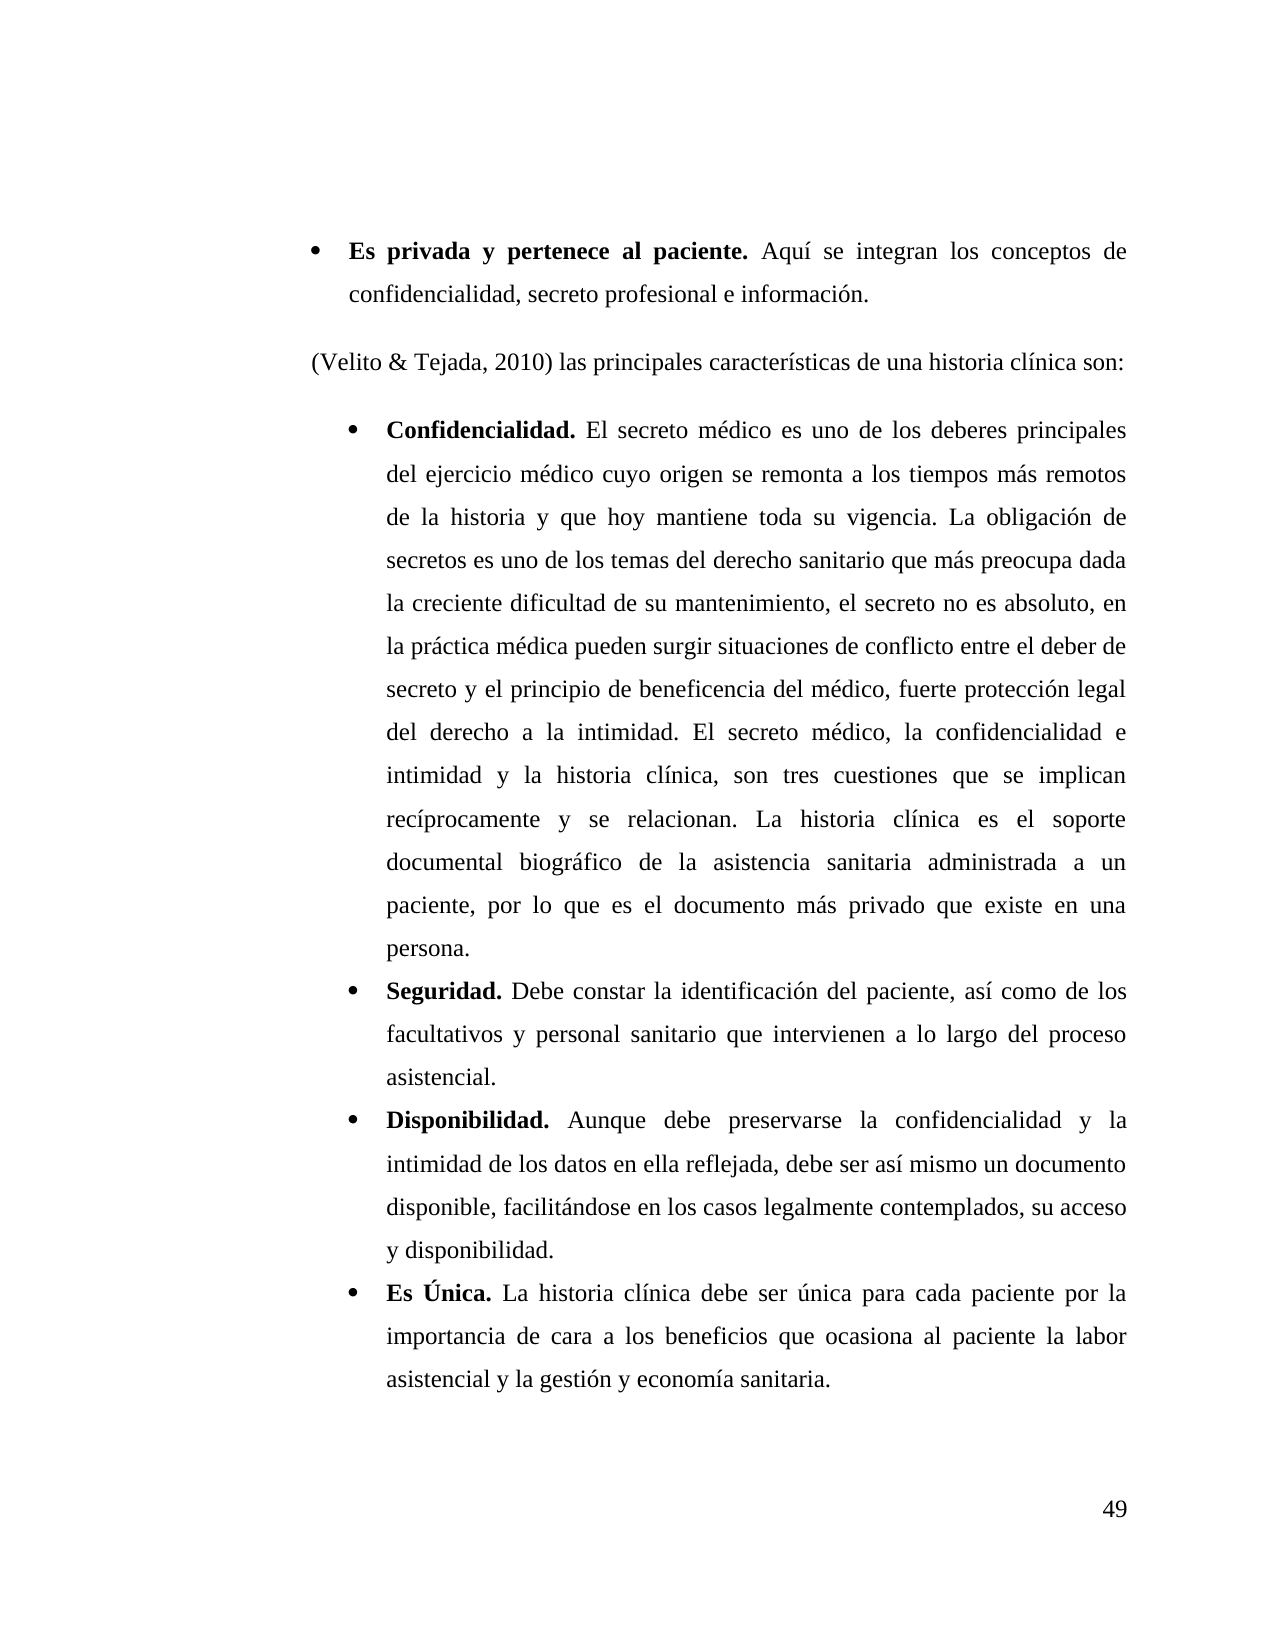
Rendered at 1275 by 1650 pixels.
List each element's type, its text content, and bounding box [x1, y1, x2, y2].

list Seguridad. Debe constar la identificación del paciente, así como de los facultativos y personal sanitario que intervienen a lo largo del proceso asistencial. [349, 976, 1127, 1091]
list Es Única. La historia clínica debe ser única para cada paciente por la importancia de cara a los beneficios que ocasiona al paciente la labor asistencial y la gestión y economía sanitaria. [349, 1278, 1127, 1393]
list Disponibilidad. Aunque debe preservarse la confidencialidad y la intimidad de los datos en ella reflejada, debe ser así mismo un documento disponible, facilitándose en los casos legalmente contemplados, su acceso y disponibilidad. [349, 1106, 1127, 1264]
text (Velito & Tejada, 2010) las principales características de una historia clínica son: [236, 347, 1127, 376]
list Es privada y pertenece al paciente. Aquí se integran los conceptos de confidencialidad, secreto profesional e información. [311, 236, 1127, 308]
list Confidencialidad. El secreto médico es uno de los deberes principales del ejercicio médico cuyo origen se remonta a los tiempos más remotos de la historia y que hoy mantiene toda su vigencia. La obligación de secretos es uno de los temas del derecho sanitario que más preocupa dada la creciente dificultad de su mantenimiento, el secreto no es absoluto, en la práctica médica pueden surgir situaciones de conflicto entre el deber de secreto y el principio de beneficencia del médico, fuerte protección legal del derecho a la intimidad. El secreto médico, la confidencialidad e intimidad y la historia clínica, son tres cuestiones que se implican recíprocamente y se relacionan. La historia clínica es el soporte documental biográfico de la asistencia sanitaria administrada a un paciente, por lo que es el documento más privado que existe en una persona. [349, 416, 1127, 962]
